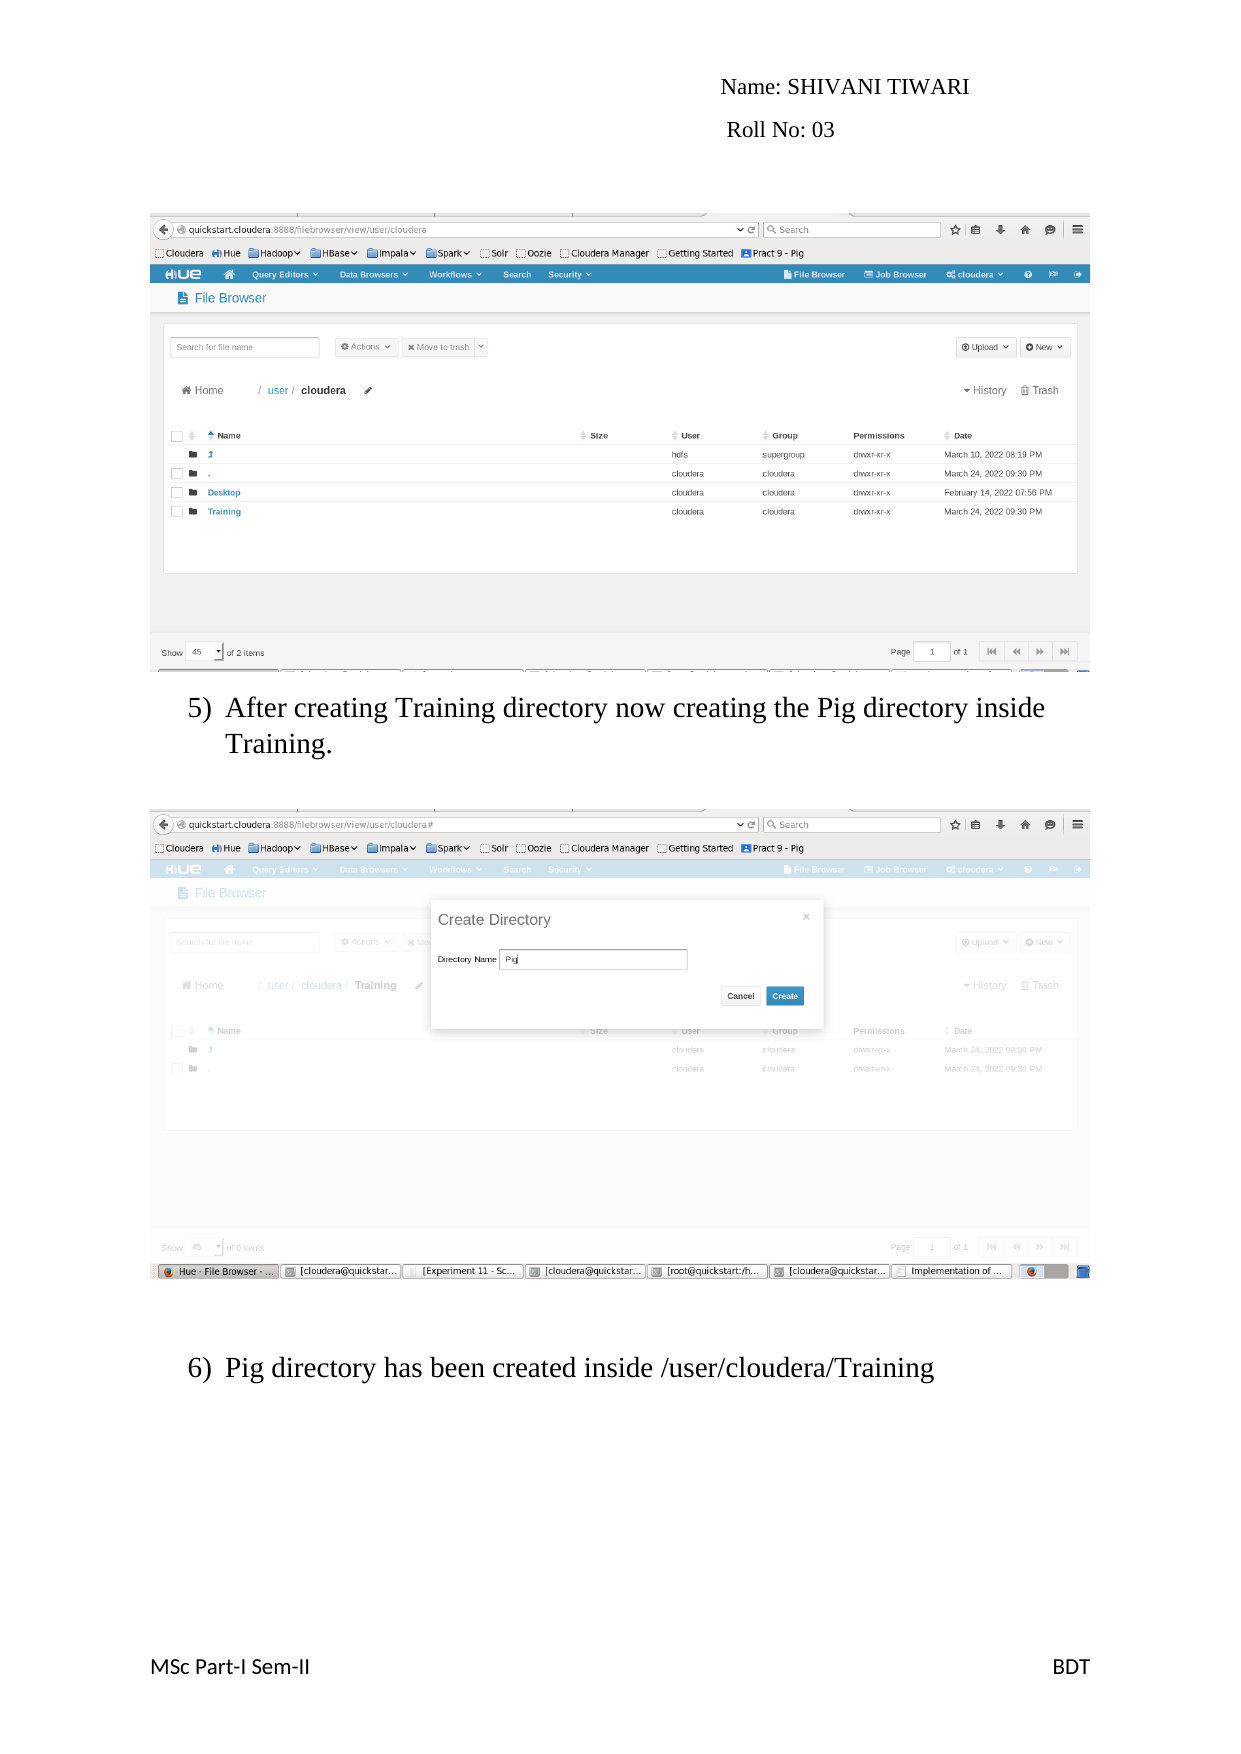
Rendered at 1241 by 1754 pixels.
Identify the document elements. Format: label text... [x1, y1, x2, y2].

list After creating Training directory now creating the Pig directory inside Training. [187, 690, 1090, 790]
picture [150, 809, 1091, 1279]
picture [150, 213, 1091, 672]
list Pig directory has been created inside /user/cloudera/Training [187, 1350, 1090, 1384]
